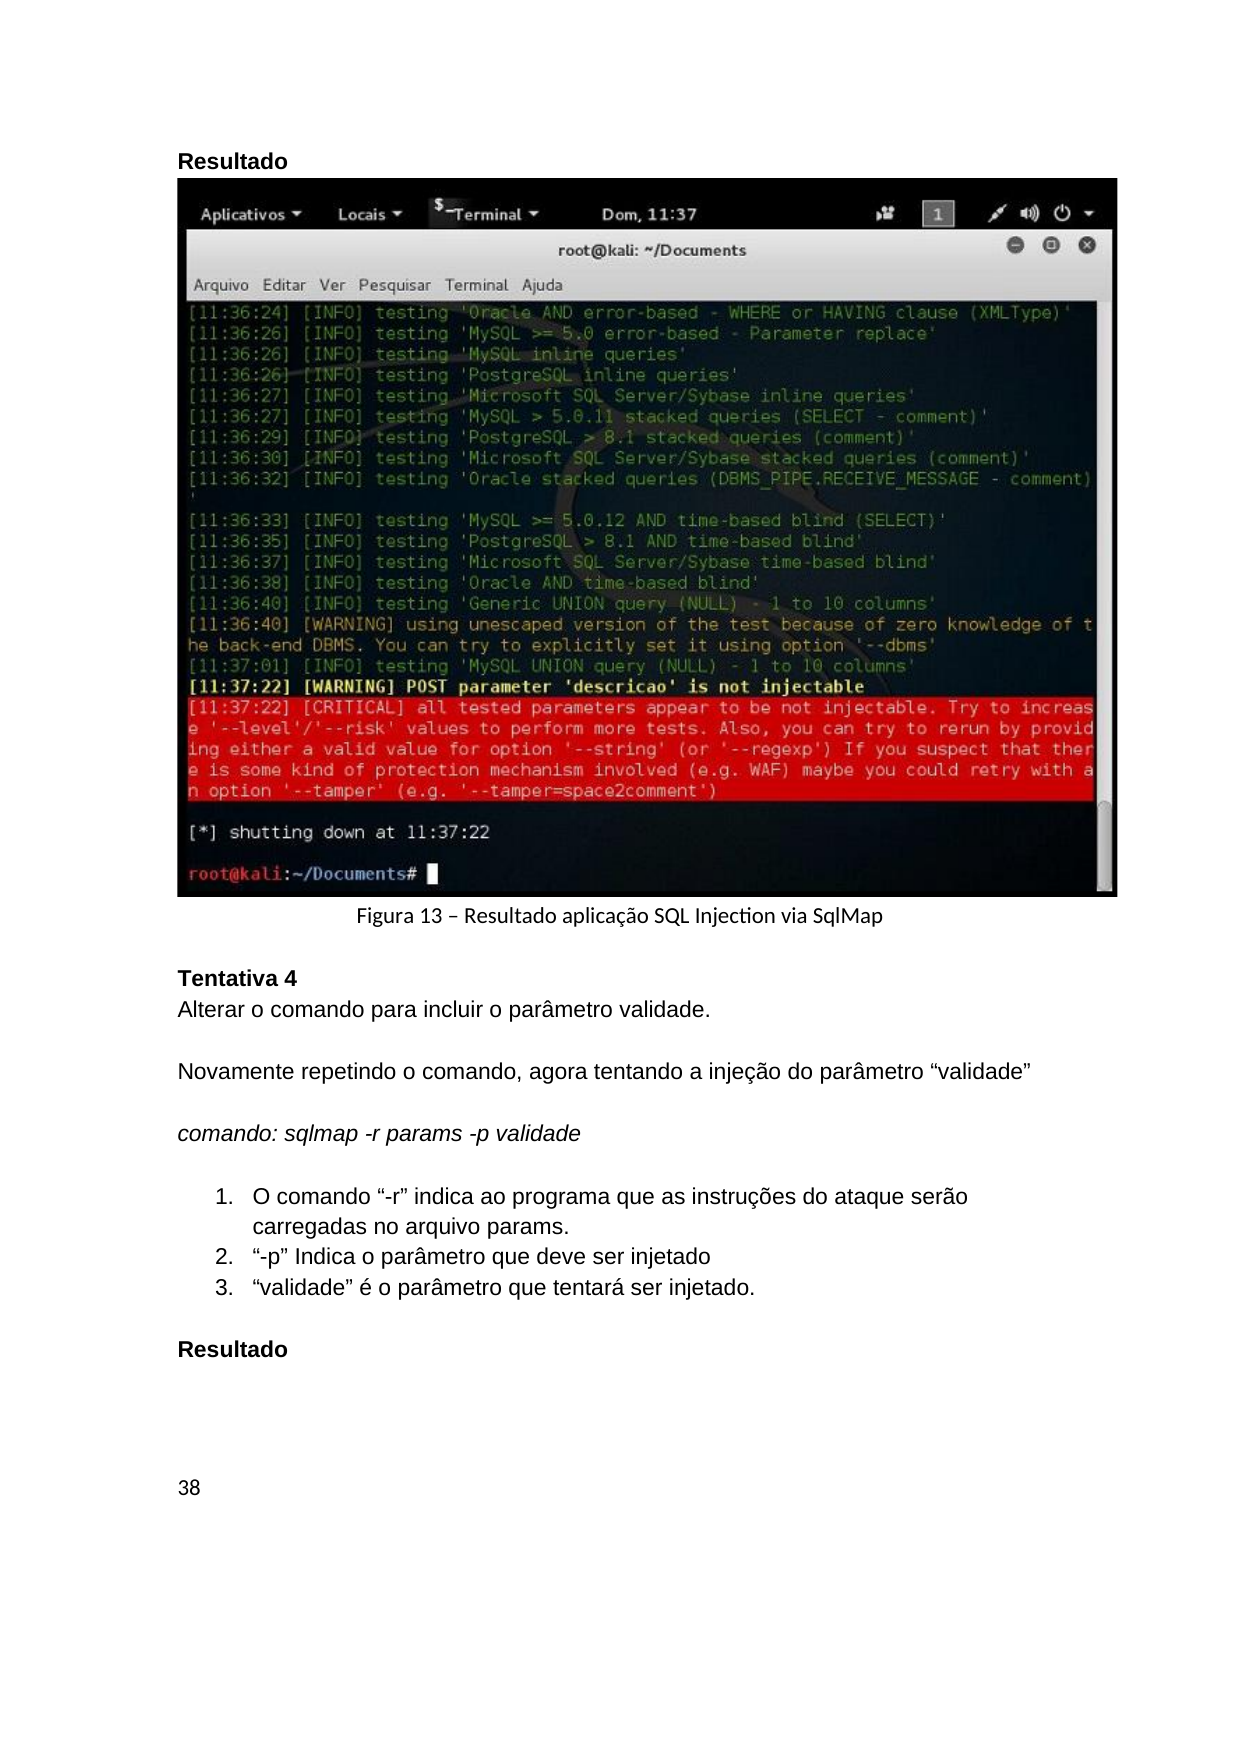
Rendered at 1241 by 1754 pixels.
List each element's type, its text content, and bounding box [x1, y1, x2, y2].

text Alterar o comando para incluir o parâmetro validade. [177, 996, 1063, 1022]
list O comando “-r” indica ao programa que as instruções do ataque serão carregadas no arquivo params. [215, 1183, 1063, 1239]
text Figura 13 – Resultado aplicação SQL Injection via SqlMap [177, 901, 1063, 929]
text Resultado [177, 1336, 1063, 1362]
list “validade” é o parâmetro que tentará ser injetado. [215, 1273, 1063, 1300]
list “-p” Indica o parâmetro que deve ser injetado [215, 1243, 1063, 1269]
text Tentativa 4 [177, 965, 1063, 992]
picture [177, 178, 1118, 897]
text Novamente repetindo o comando, agora tentando a injeção do parâmetro “validade” [177, 1058, 1063, 1084]
text comando: sqlmap -r params -p validade [177, 1120, 1063, 1147]
text Resultado [177, 148, 1063, 178]
